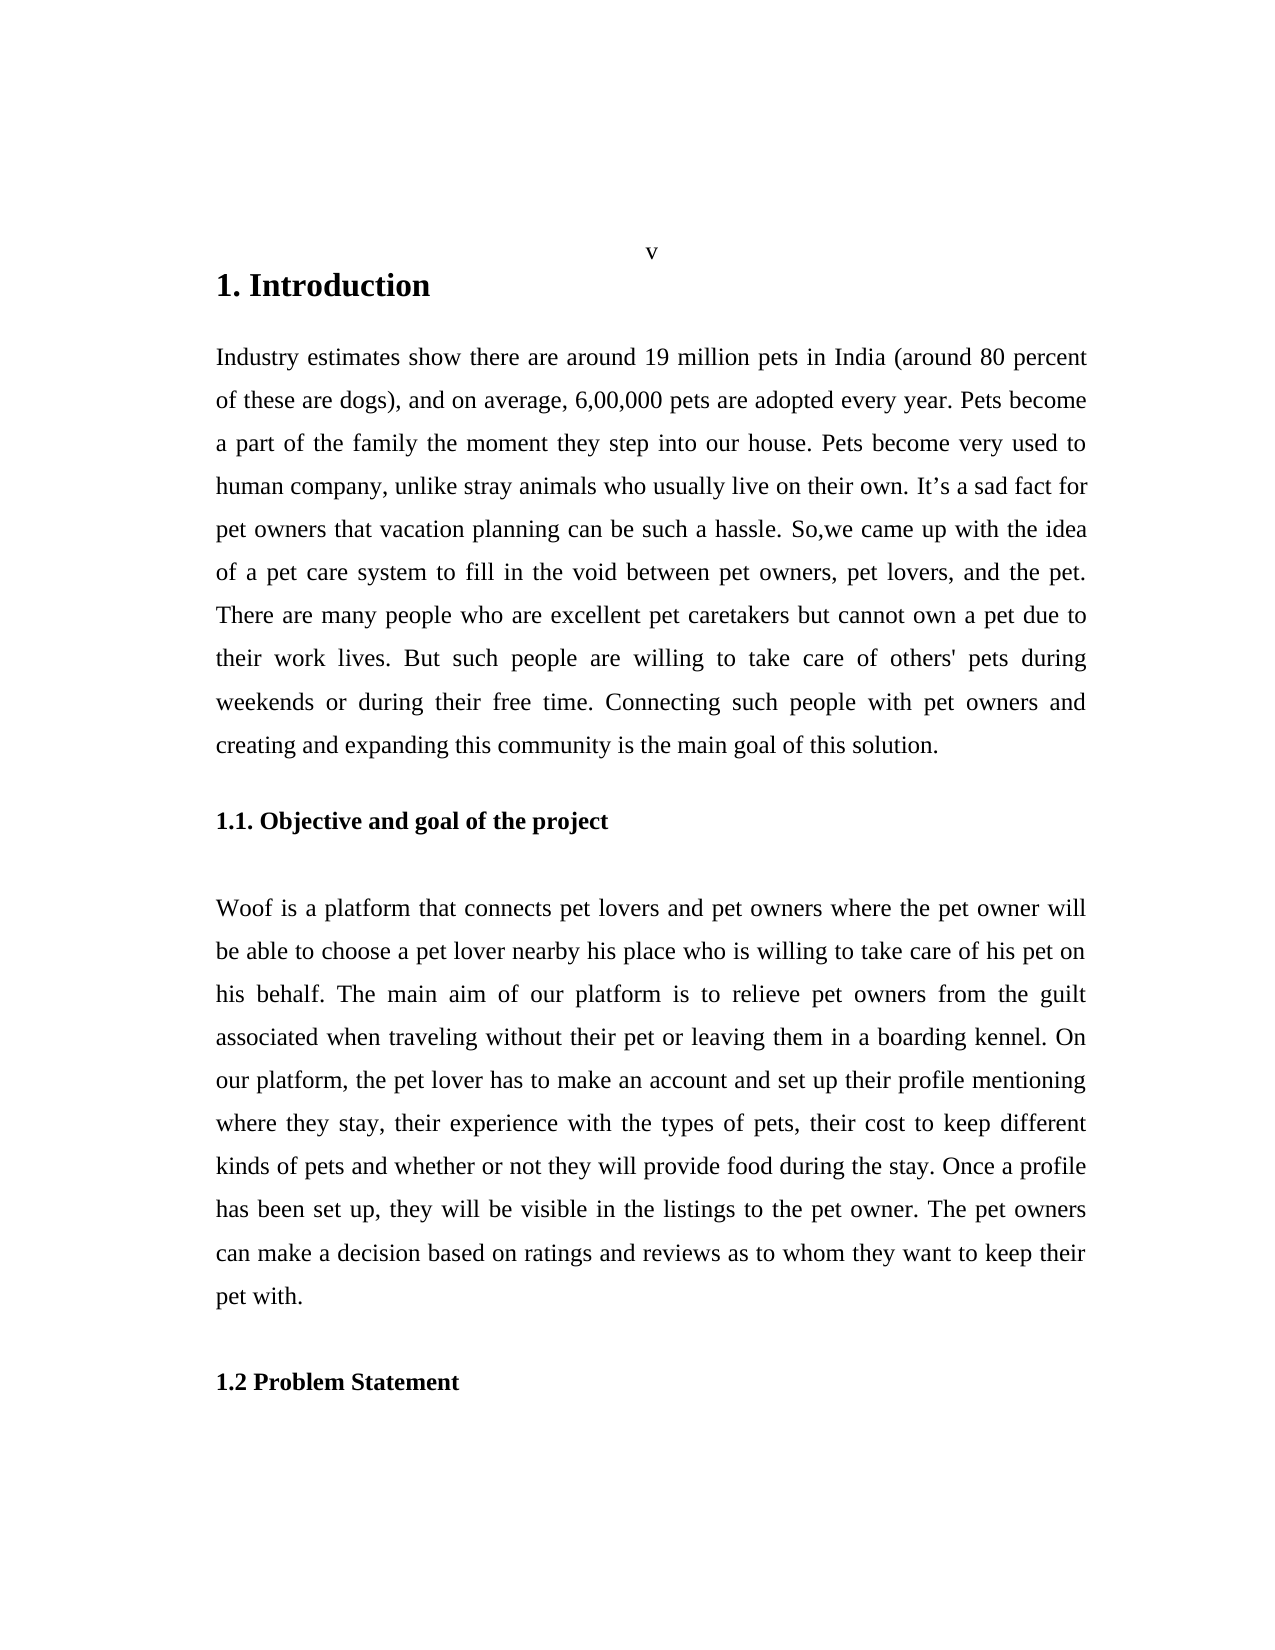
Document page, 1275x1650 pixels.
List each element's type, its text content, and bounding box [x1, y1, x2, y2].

text v [216, 236, 1087, 265]
text 1. Introduction [216, 265, 1087, 303]
text Woof is a platform that connects pet lovers and pet owners where the pet owner will be able to choose a pet lover nearby his place who is willing to take care of his pet on his behalf. The main aim of our platform is to relieve pet owners from the guilt associated when traveling without their pet or leaving them in a boarding kennel. On our platform, the pet lover has to make an account and set up their profile mentioning where they stay, their experience with the types of pets, their cost to keep different kinds of pets and whether or not they will provide food during the stay. Once a profile has been set up, they will be visible in the listings to the pet owner. The pet owners can make a decision based on ratings and reviews as to whom they want to keep their pet with. [216, 893, 1087, 1309]
text 1.1. Objective and goal of the project [216, 806, 1087, 835]
text 1.2 Problem Statement [216, 1367, 1087, 1396]
text Industry estimates show there are around 19 million pets in India (around 80 percent of these are dogs), and on average, 6,00,000 pets are adopted every year. Pets become a part of the family the moment they step into our house. Pets become very used to human company, unlike stray animals who usually live on their own. It’s a sad fact for pet owners that vacation planning can be such a hassle. So,we came up with the idea of a pet care system to fill in the void between pet owners, pet lovers, and the pet. There are many people who are excellent pet caretakers but cannot own a pet due to their work lives. But such people are willing to take care of others' pets during weekends or during their free time. Connecting such people with pet owners and creating and expanding this community is the main goal of this solution. [216, 342, 1087, 758]
